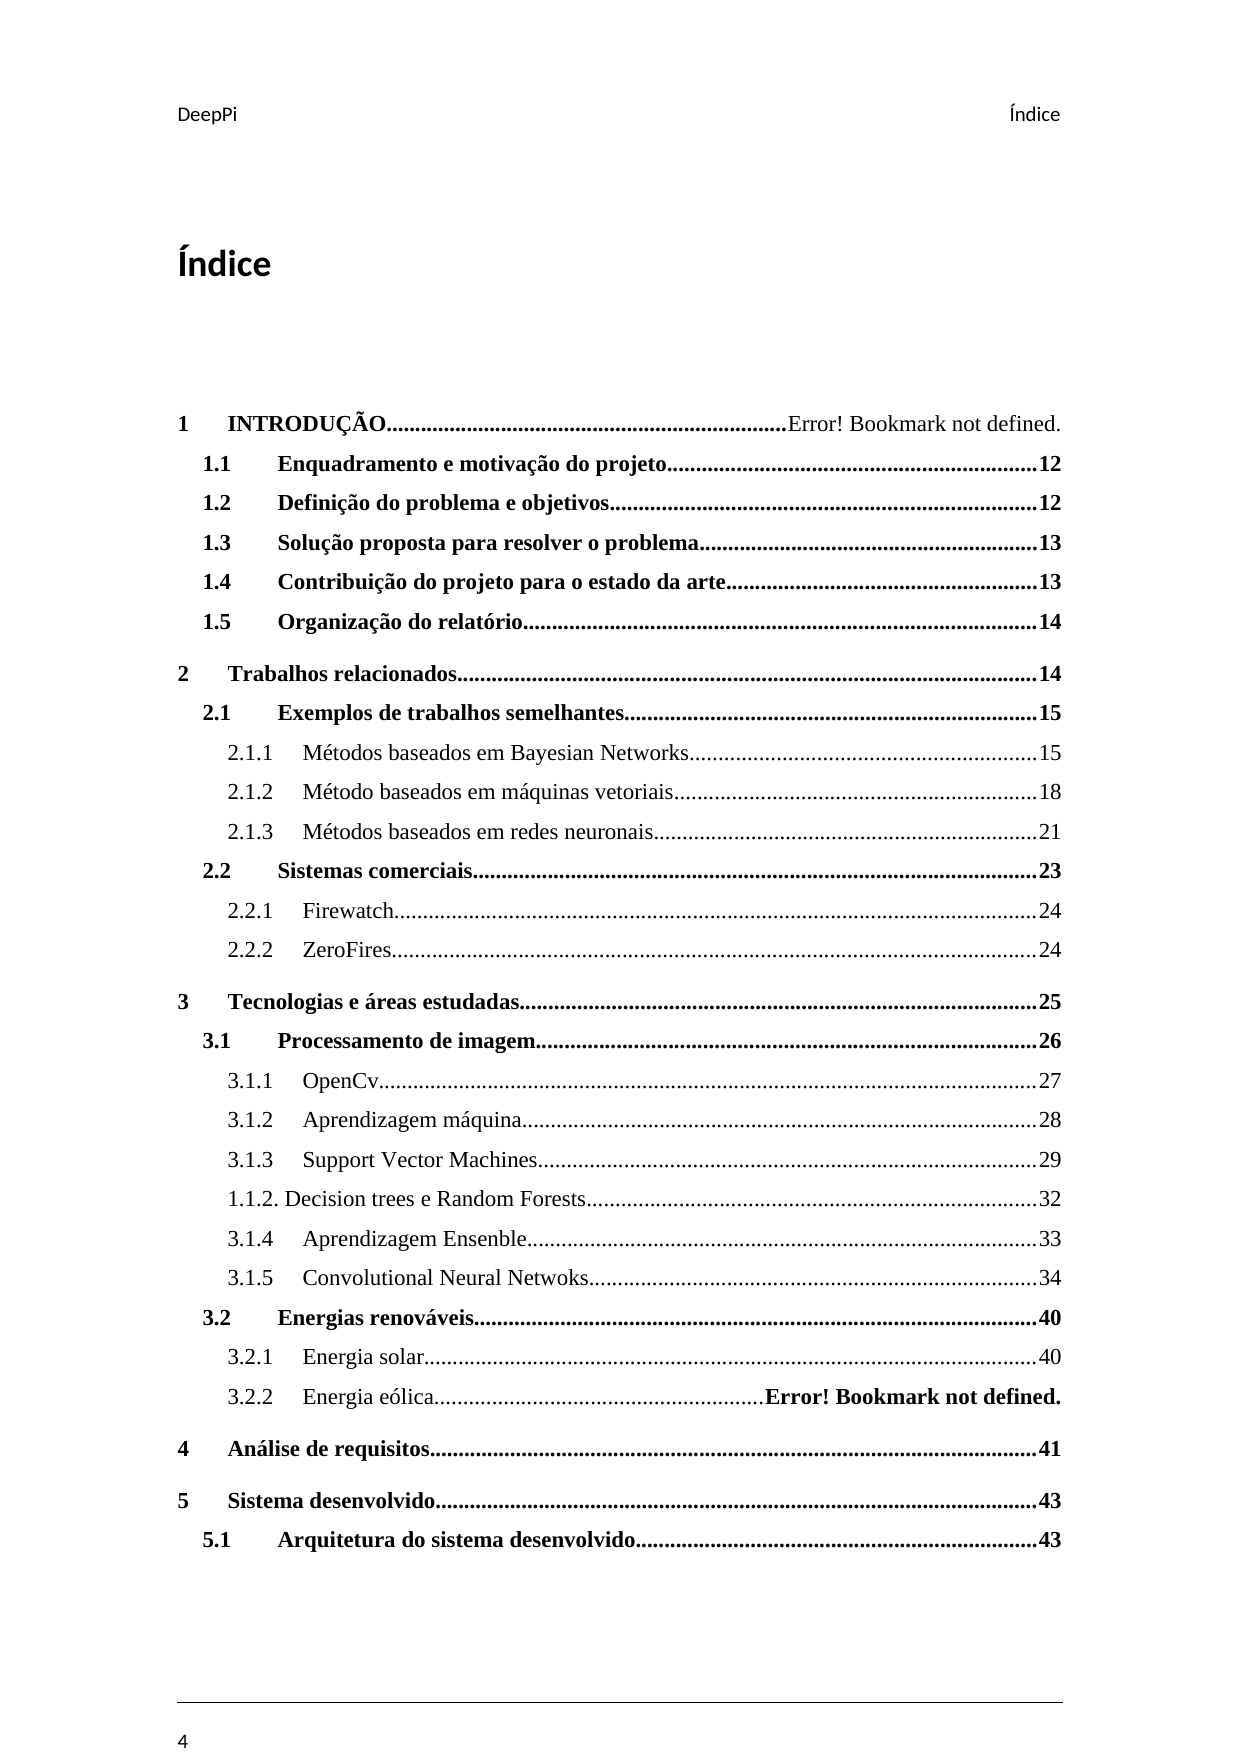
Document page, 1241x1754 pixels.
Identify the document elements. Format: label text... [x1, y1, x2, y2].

text Índice [177, 240, 1063, 286]
